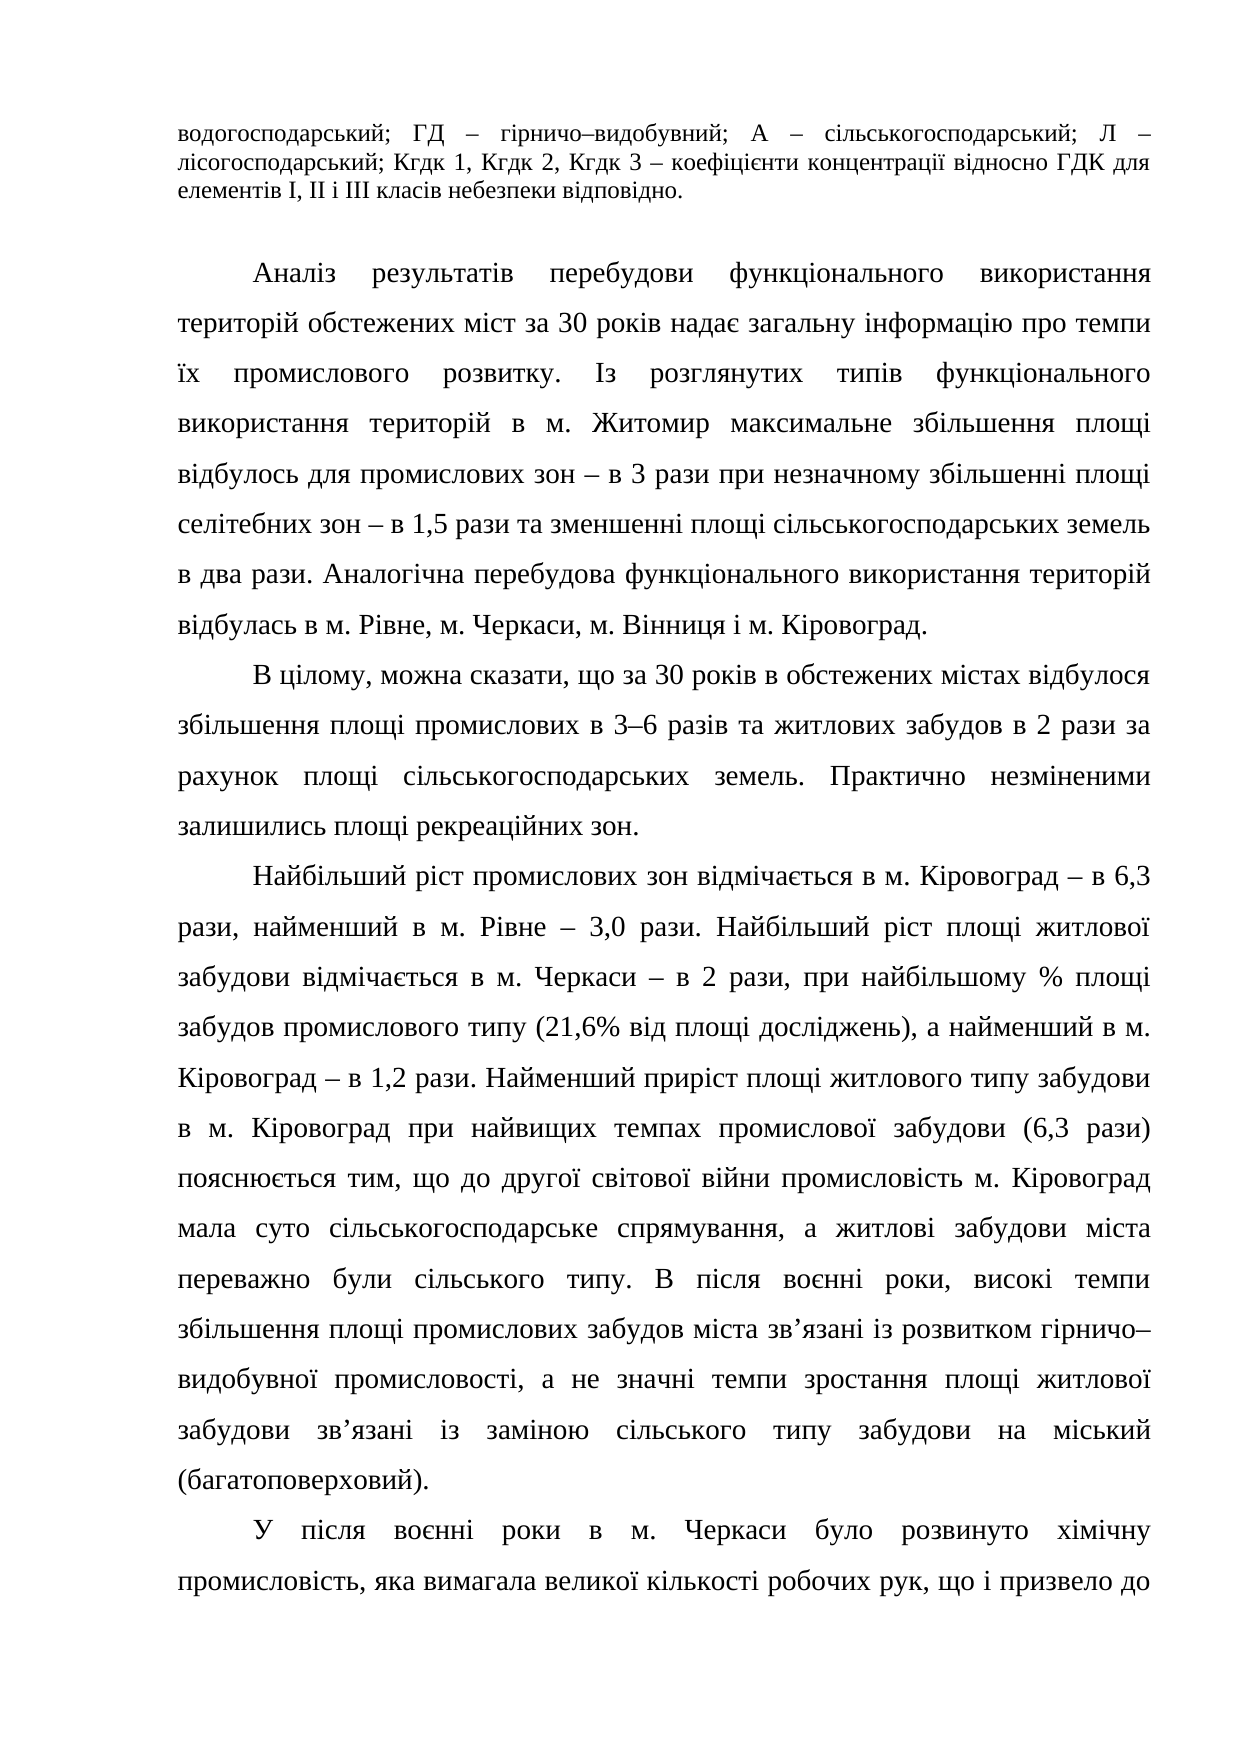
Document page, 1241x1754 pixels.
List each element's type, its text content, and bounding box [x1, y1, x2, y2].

text В цілому, можна сказати, що за 30 років в обстежених містах відбулося збільшення площі промислових в 3–6 разів та житлових забудов в 2 рази за рахунок площі сільськогосподарських земель. Практично незміненими залишились площі рекреаційних зон. [177, 657, 1152, 842]
text Найбільший ріст промислових зон відмічається в м. Кіровоград – в 6,3 рази, найменший в м. Рівне – 3,0 рази. Найбільший ріст площі житлової забудови відмічається в м. Черкаси – в 2 рази, при найбільшому % площі забудов промислового типу (21,6% від площі досліджень), а найменший в м. Кіровоград – в 1,2 рази. Найменший приріст площі житлового типу забудови в м. Кіровоград при найвищих темпах промислової забудови (6,3 рази) пояснюється тим, що до другої світової війни промисловість м. Кіровоград мала суто сільськогосподарське спрямування, а житлові забудови міста переважно були сільського типу. В після воєнні роки, високі темпи збільшення площі промислових забудов міста зв’язані із розвитком гірничо–видобувної промисловості, а не значні темпи зростання площі житлової забудови зв’язані із заміною сільського типу забудови на міський (багатоповерховий). [177, 858, 1152, 1496]
text Аналіз результатів перебудови функціонального використання територій обстежених міст за 30 років надає загальну інформацію про темпи їх промислового розвитку. Із розглянутих типів функціонального використання територій в м. Житомир максимальне збільшення площі відбулось для промислових зон – в 3 рази при незначному збільшенні площі селітебних зон – в 1,5 рази та зменшенні площі сільськогосподарських земель в два рази. Аналогічна перебудова функціонального використання територій відбулась в м. Рівне, м. Черкаси, м. Вінниця і м. Кіровоград. [177, 255, 1152, 640]
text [177, 118, 1152, 204]
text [177, 1512, 1152, 1596]
